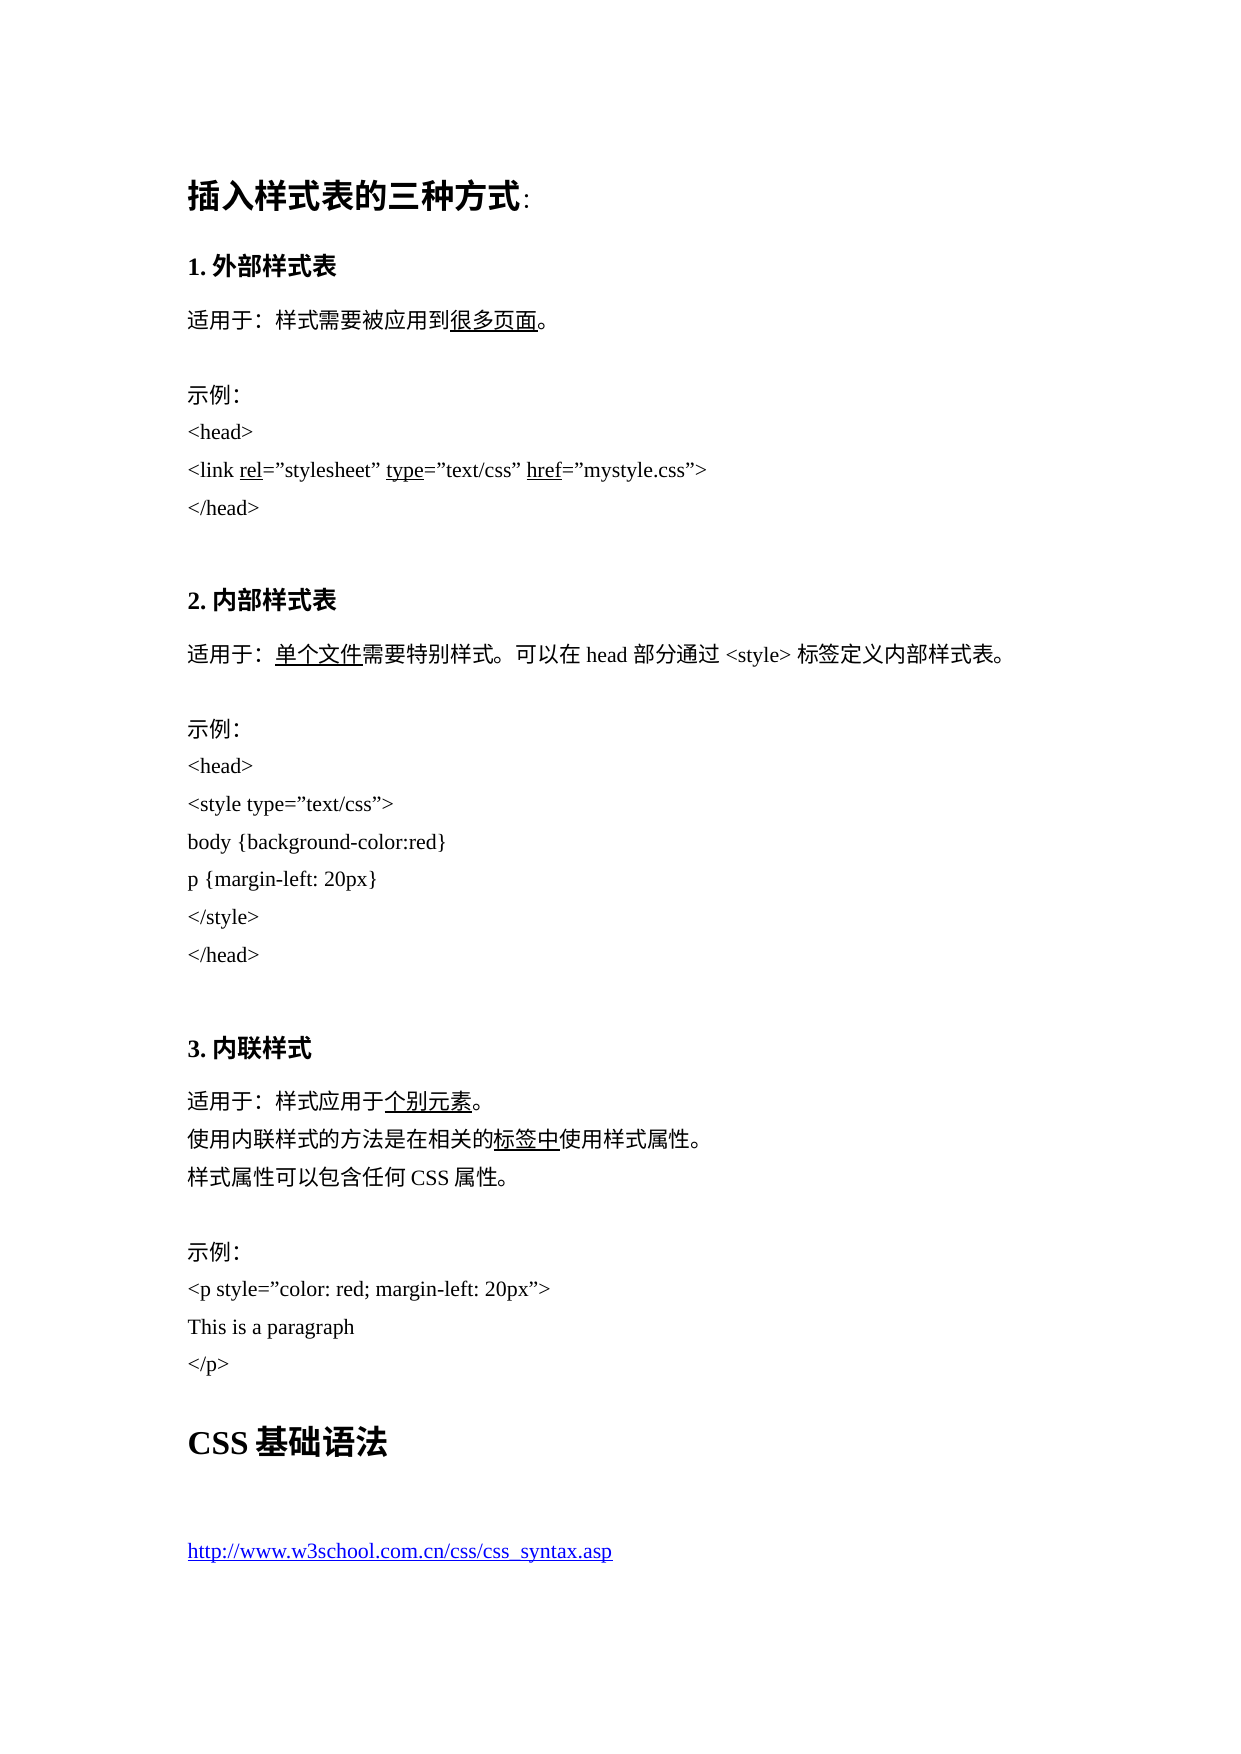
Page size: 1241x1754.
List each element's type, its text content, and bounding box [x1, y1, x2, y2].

list <p style=”color: red; margin-left: 20px”> [187, 1272, 1053, 1305]
list </head> [187, 491, 1053, 523]
list <head> [187, 750, 1053, 782]
list 外部样式表 [187, 232, 1053, 297]
list body {background-color:red} [187, 825, 1053, 858]
list 适用于：单个文件需要特别样式。可以在 head 部分通过 <style> 标签定义内部样式表。 [187, 637, 1053, 669]
list 使用内联样式的方法是在相关的标签中使用样式属性。 [187, 1122, 1053, 1154]
list 示例： [187, 1235, 1053, 1267]
list 样式属性可以包含任何CSS属性。 [187, 1159, 1053, 1192]
list </style> [187, 901, 1053, 933]
list <link rel=”stylesheet” type=”text/css” href=”mystyle.css”> [187, 453, 1053, 486]
list 适用于：样式需要被应用到很多页面。 [187, 302, 1053, 335]
list 内联样式 [187, 1014, 1053, 1079]
list 示例： [187, 712, 1053, 744]
list 示例： [187, 378, 1053, 410]
list This is a paragraph [187, 1310, 1053, 1343]
list <style type=”text/css”> [187, 787, 1053, 820]
list </p> [187, 1348, 1053, 1380]
list </head> [187, 938, 1053, 971]
list p {margin-left: 20px} [187, 863, 1053, 895]
list <head> [187, 416, 1053, 448]
subtitle CSS基础语法 [187, 1407, 1053, 1472]
text 插入样式表的三种方式： [187, 162, 1053, 227]
text http://www.w3school.com.cn/css/css_syntax.asp [187, 1534, 1053, 1567]
list 内部样式表 [187, 566, 1053, 631]
list 适用于：样式应用于个别元素。 [187, 1084, 1053, 1116]
